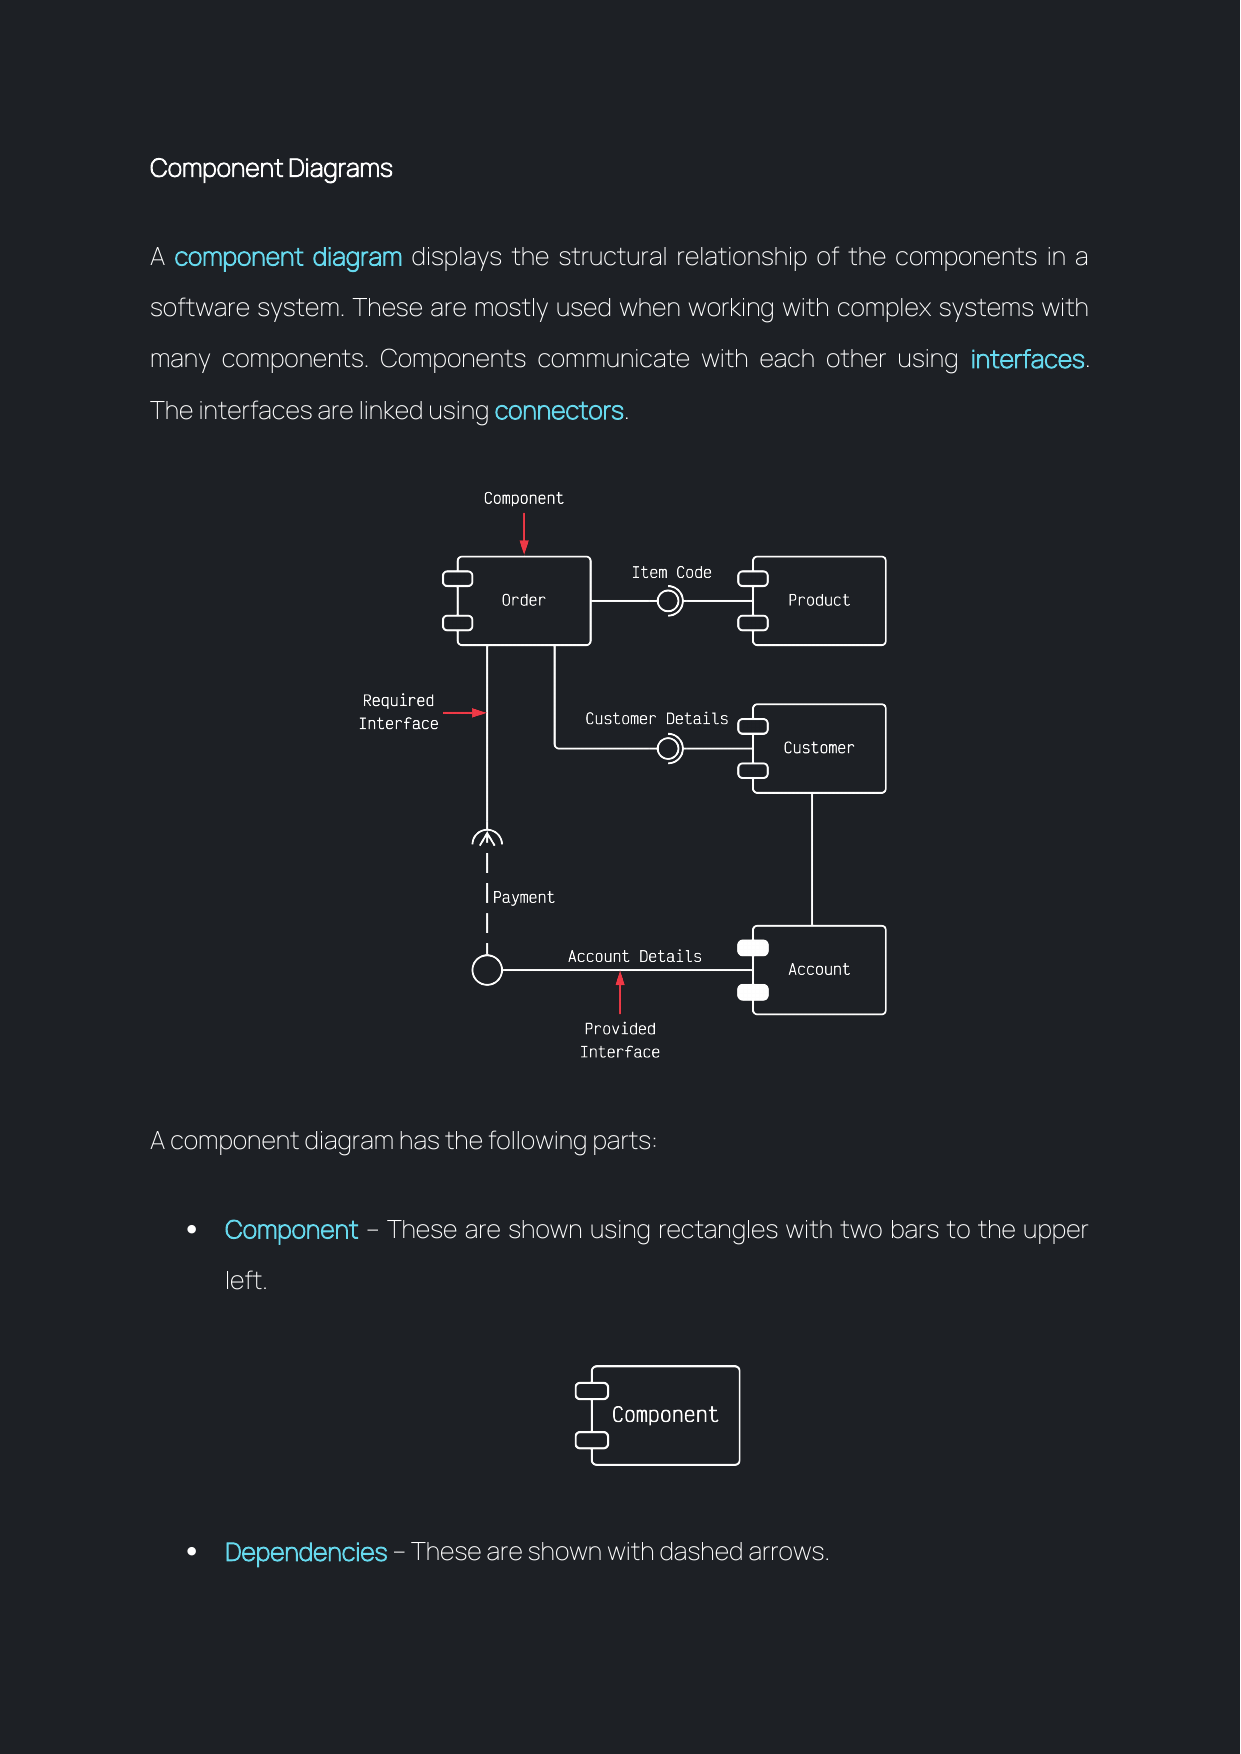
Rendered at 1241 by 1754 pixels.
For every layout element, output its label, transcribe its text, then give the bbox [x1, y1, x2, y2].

text A component diagram has the following parts: [150, 1123, 1090, 1157]
list Dependencies – These are shown with dashed arrows. [187, 1534, 1090, 1568]
text A component diagram displays the structural relationship of the components in a software system. These are mostly used when working with complex systems with many components. Components communicate with each other using interfaces. The interfaces are linked using connectors. [150, 239, 1090, 427]
list Component – These are shown using rectangles with two bars to the upper left. [187, 1212, 1090, 1297]
picture [574, 1365, 741, 1466]
picture [353, 481, 887, 1069]
subtitle Component Diagrams [150, 150, 1090, 184]
